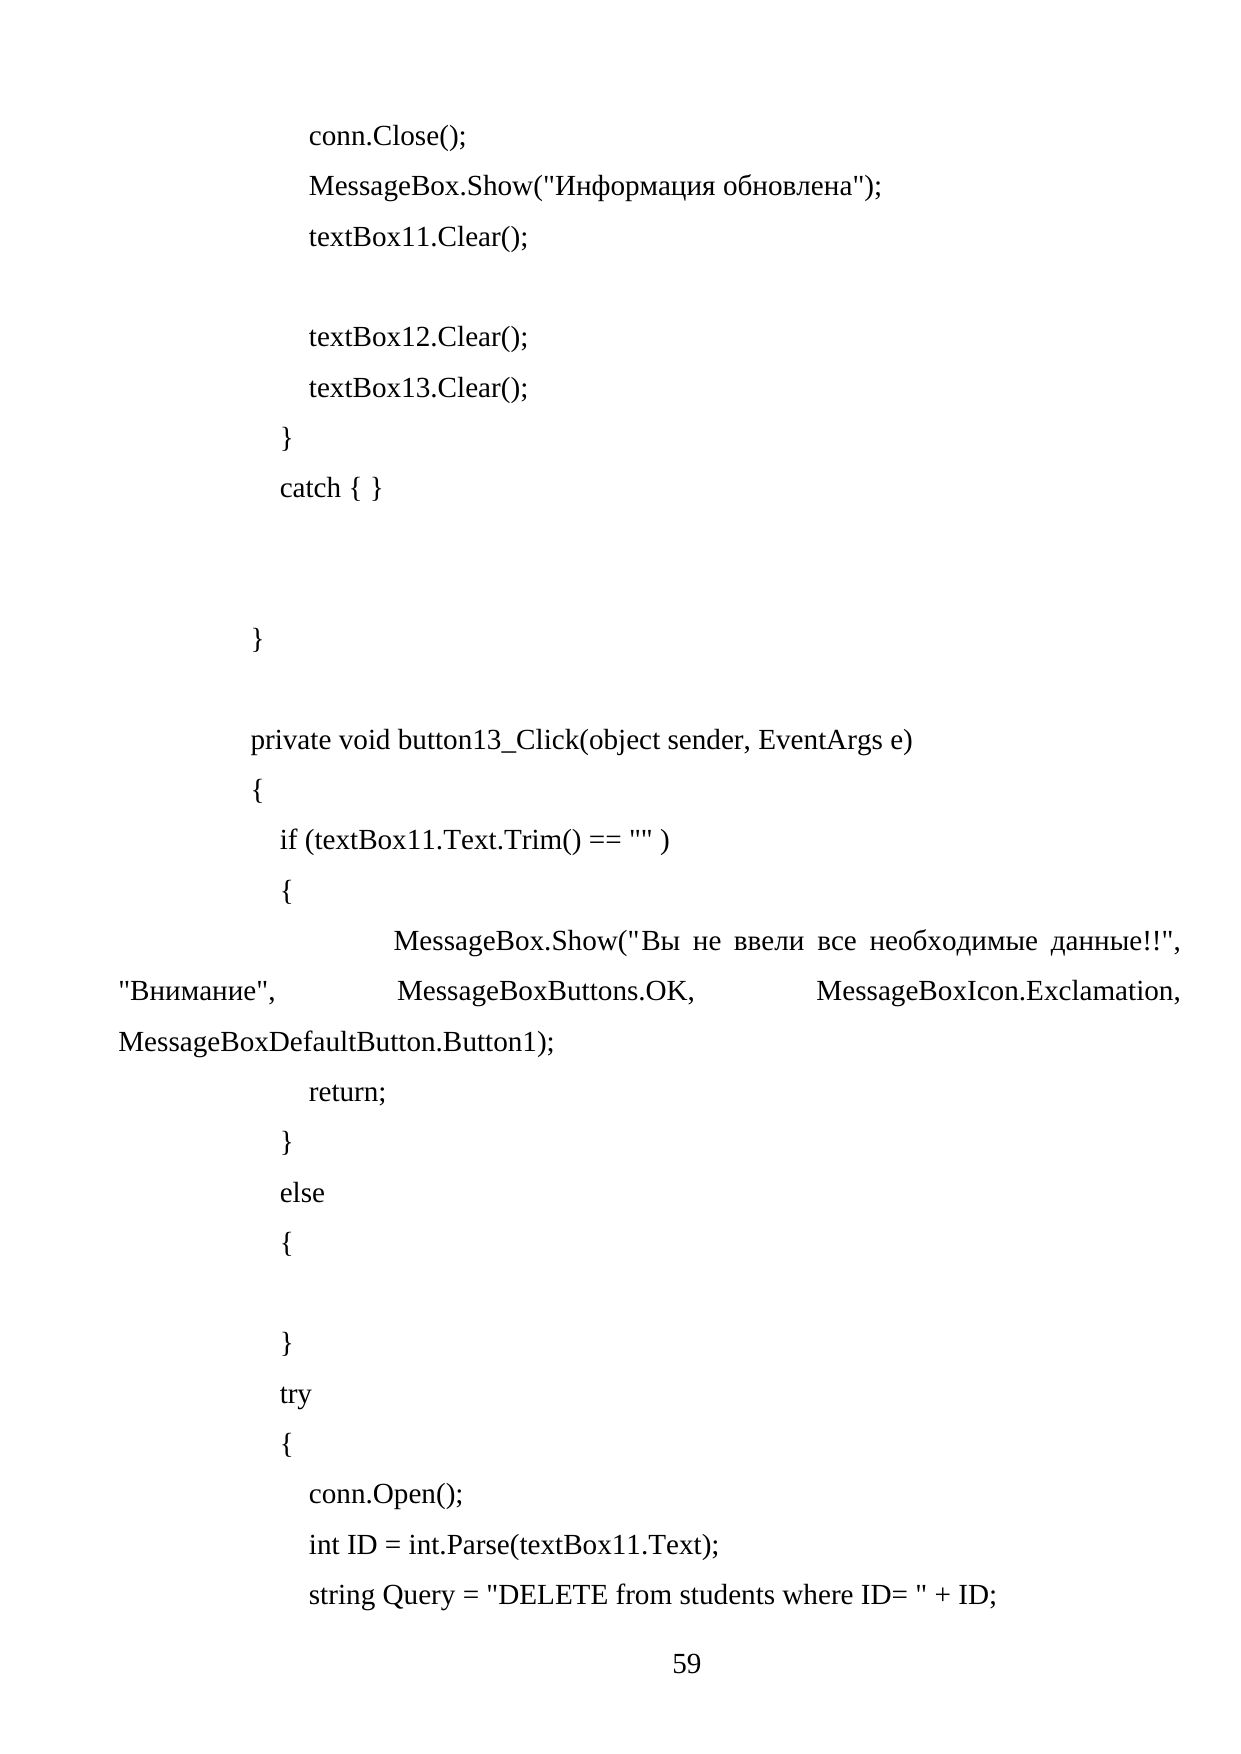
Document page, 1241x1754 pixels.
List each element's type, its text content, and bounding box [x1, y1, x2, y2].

text conn.Open(); [118, 1477, 1181, 1510]
text conn.Close(); [118, 118, 1181, 152]
text MessageBox.Show("Информация обновлена"); [118, 168, 1181, 202]
text textBox11.Clear(); [118, 219, 1181, 252]
text int ID = int.Parse(textBox11.Text); [118, 1527, 1181, 1560]
text { [118, 873, 1181, 906]
text private void button13_Click(object sender, EventArgs e) [118, 722, 1181, 755]
text } [118, 1124, 1181, 1158]
text else [118, 1175, 1181, 1208]
text MessageBox.Show("Вы не ввели все необходимые данные!!", "Внимание", MessageBoxButtons.OK, MessageBoxIcon.Exclamation, MessageBoxDefaultButton.Button1); [118, 923, 1181, 1057]
text } [118, 1326, 1181, 1359]
text textBox13.Clear(); [118, 370, 1181, 403]
text string Query = "DELETE from students where ID= " + ID; [118, 1577, 1181, 1611]
text { [118, 1225, 1181, 1258]
text if (textBox11.Text.Trim() == "" ) [118, 822, 1181, 856]
text catch { } [118, 470, 1181, 504]
text } [118, 420, 1181, 453]
text { [118, 1426, 1181, 1460]
text try [118, 1376, 1181, 1409]
text textBox12.Clear(); [118, 319, 1181, 353]
text { [118, 772, 1181, 806]
text } [118, 621, 1181, 655]
text return; [118, 1074, 1181, 1108]
